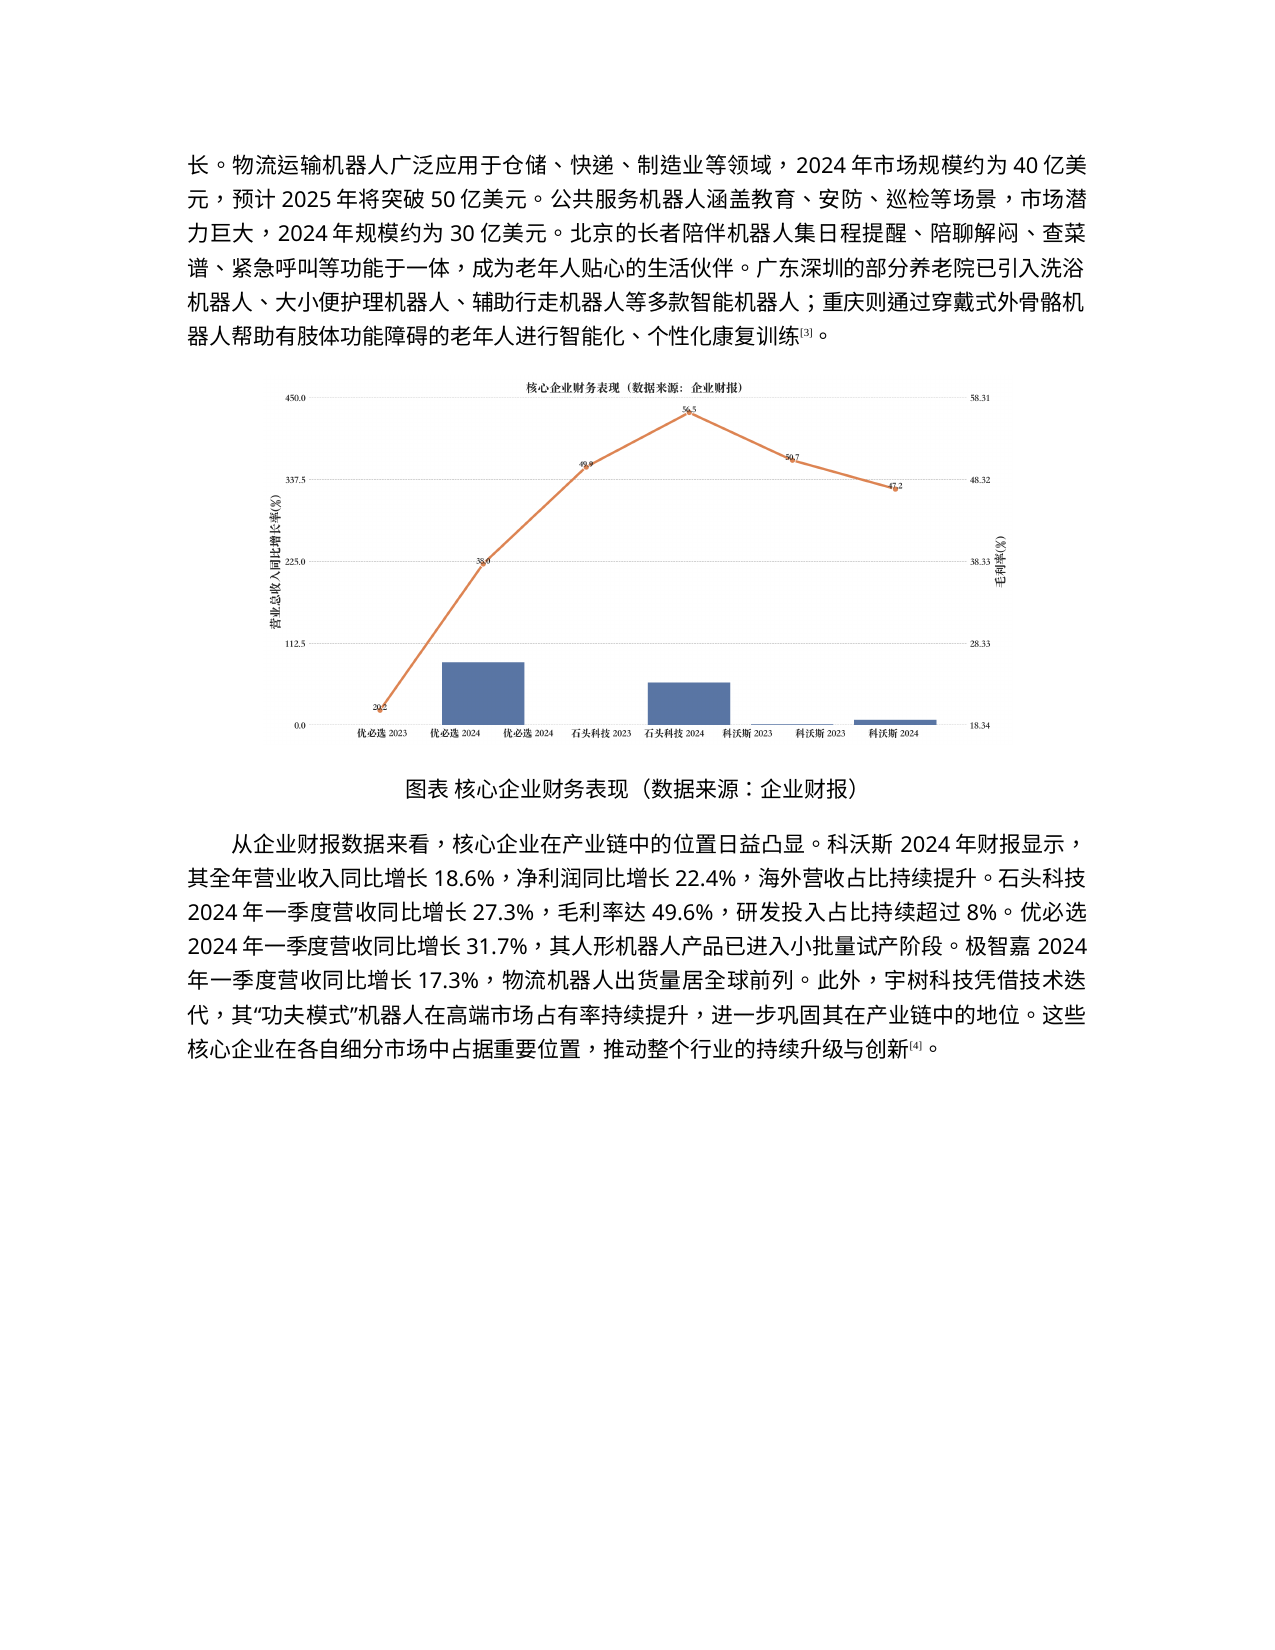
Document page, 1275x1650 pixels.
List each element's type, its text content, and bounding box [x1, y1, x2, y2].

text 从企业财报数据来看，核心企业在产业链中的位置日益凸显。科沃斯2024年财报显示，其全年营业收入同比增长18.6%，净利润同比增长22.4%，海外营收占比持续提升。石头科技2024年一季度营收同比增长27.3%，毛利率达49.6%，研发投入占比持续超过8%。优必选2024年一季度营收同比增长31.7%，其人形机器人产品已进入小批量试产阶段。极智嘉2024年一季度营收同比增长17.3%，物流机器人出货量居全球前列。此外，宇树科技凭借技术迭代，其“功夫模式”机器人在高端市场占有率持续提升，进一步巩固其在产业链中的地位。这些核心企业在各自细分市场中占据重要位置，推动整个行业的持续升级与创新[4]。 [187, 829, 1087, 1063]
picture [262, 375, 1013, 745]
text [187, 150, 1087, 351]
text 图表 核心企业财务表现（数据来源：企业财报） [187, 774, 1087, 803]
